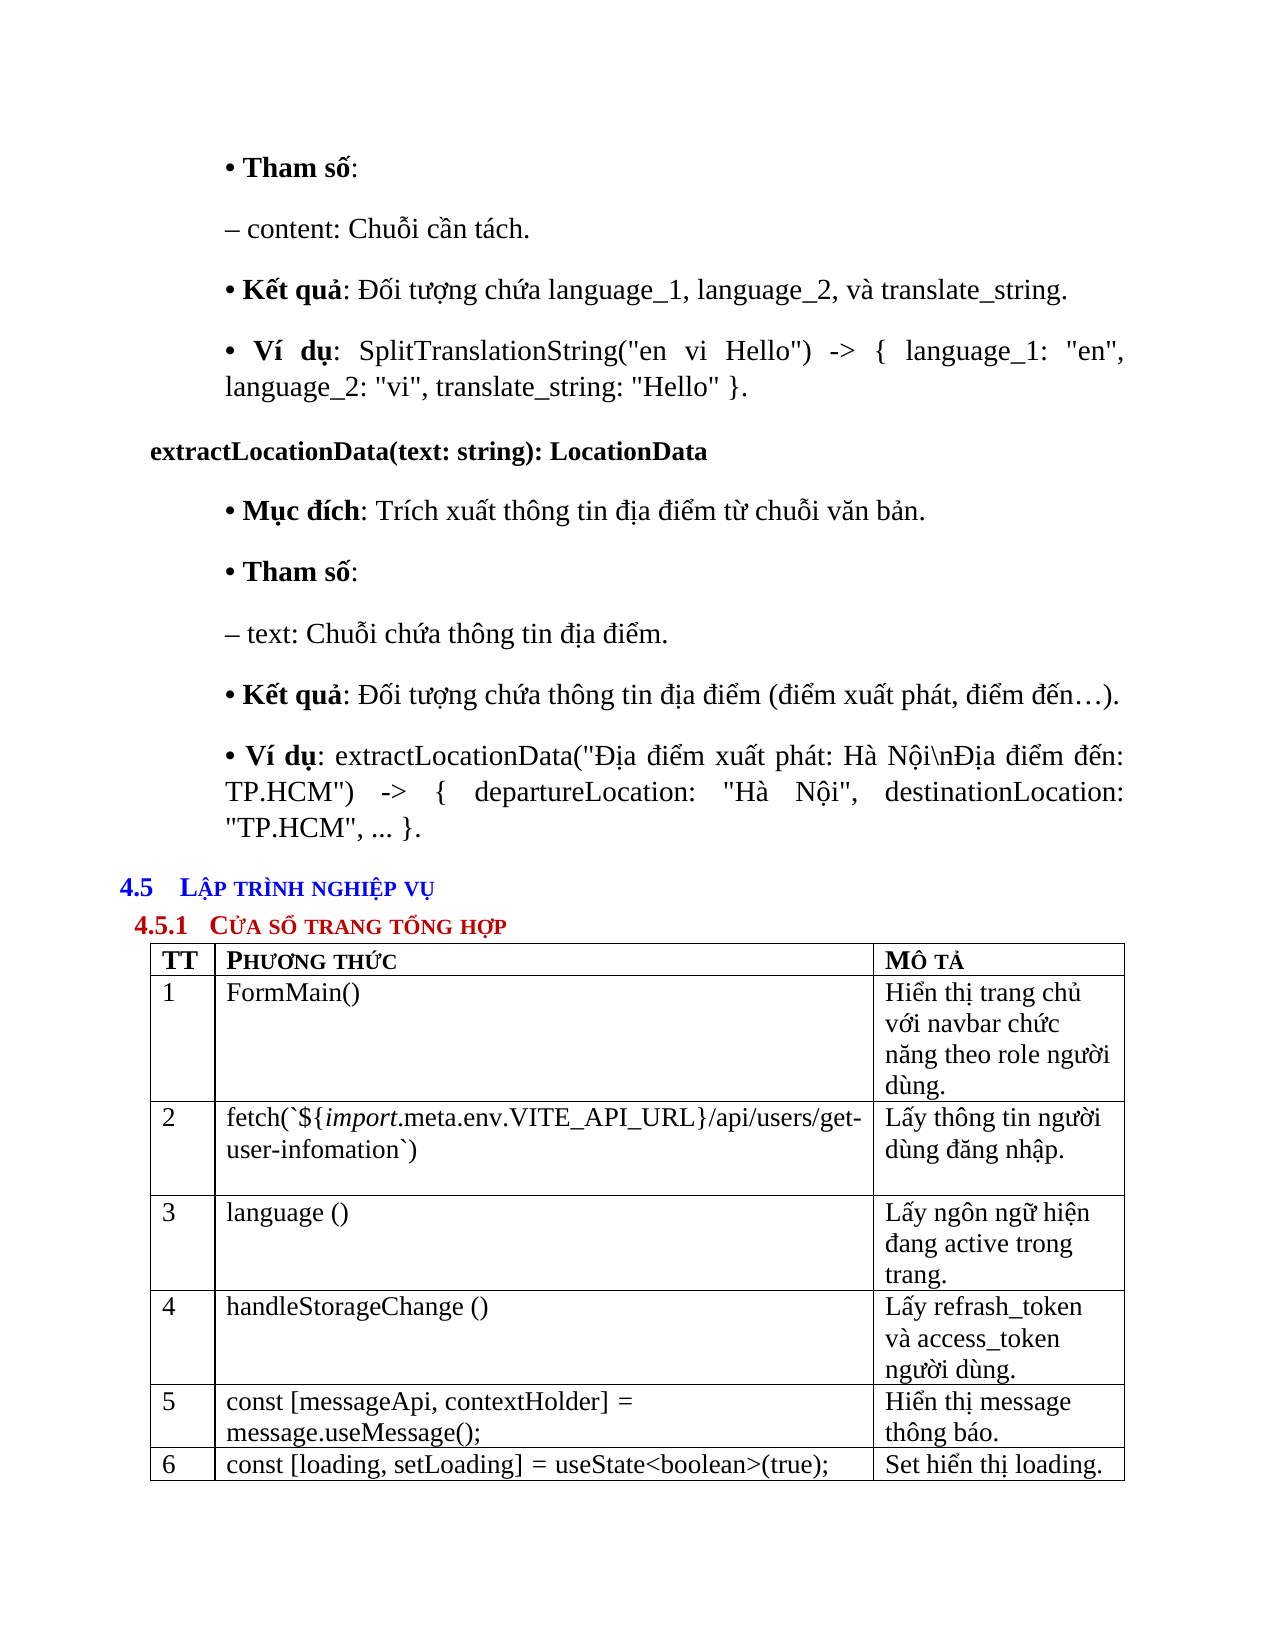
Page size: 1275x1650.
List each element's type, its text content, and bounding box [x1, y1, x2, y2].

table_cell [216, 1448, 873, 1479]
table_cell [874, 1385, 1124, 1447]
subtitle extractLocationData(text: string): LocationData [150, 435, 1125, 466]
text • Tham số: [225, 150, 1125, 183]
text • Ví dụ: extractLocationData("Địa điểm xuất phát: Hà Nội\nĐịa điểm đến: TP.HCM") -> { departureLocation: "Hà Nội", destinationLocation: "TP.HCM", ... }. [225, 738, 1125, 844]
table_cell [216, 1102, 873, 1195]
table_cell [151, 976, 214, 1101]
text • Tham số: [225, 554, 1125, 588]
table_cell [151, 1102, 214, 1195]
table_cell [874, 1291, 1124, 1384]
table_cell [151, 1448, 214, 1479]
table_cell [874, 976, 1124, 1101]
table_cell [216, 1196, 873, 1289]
text – content: Chuỗi cần tách. [225, 211, 1125, 245]
text • Kết quả: Đối tượng chứa language_1, language_2, và translate_string. [225, 272, 1125, 306]
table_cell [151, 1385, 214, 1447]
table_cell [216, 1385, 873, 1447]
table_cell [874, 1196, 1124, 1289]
text – text: Chuỗi chứa thông tin địa điểm. [225, 616, 1125, 649]
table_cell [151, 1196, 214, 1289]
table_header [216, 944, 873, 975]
text • Mục đích: Trích xuất thông tin địa điểm từ chuỗi văn bản. [225, 493, 1125, 527]
text • Kết quả: Đối tượng chứa thông tin địa điểm (điểm xuất phát, điểm đến…). [225, 677, 1125, 710]
subtitle Lập trình nghiệp vụ [119, 871, 1125, 903]
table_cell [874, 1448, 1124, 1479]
subtitle Cửa sổ trang tổng hợp [134, 909, 1125, 940]
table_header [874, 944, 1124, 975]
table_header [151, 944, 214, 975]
text • Ví dụ: SplitTranslationString("en vi Hello") -> { language_1: "en", language_2: "vi", translate_string: "Hello" }. [225, 333, 1125, 403]
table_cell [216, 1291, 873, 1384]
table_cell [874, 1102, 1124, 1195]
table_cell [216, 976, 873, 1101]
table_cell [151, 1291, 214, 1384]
